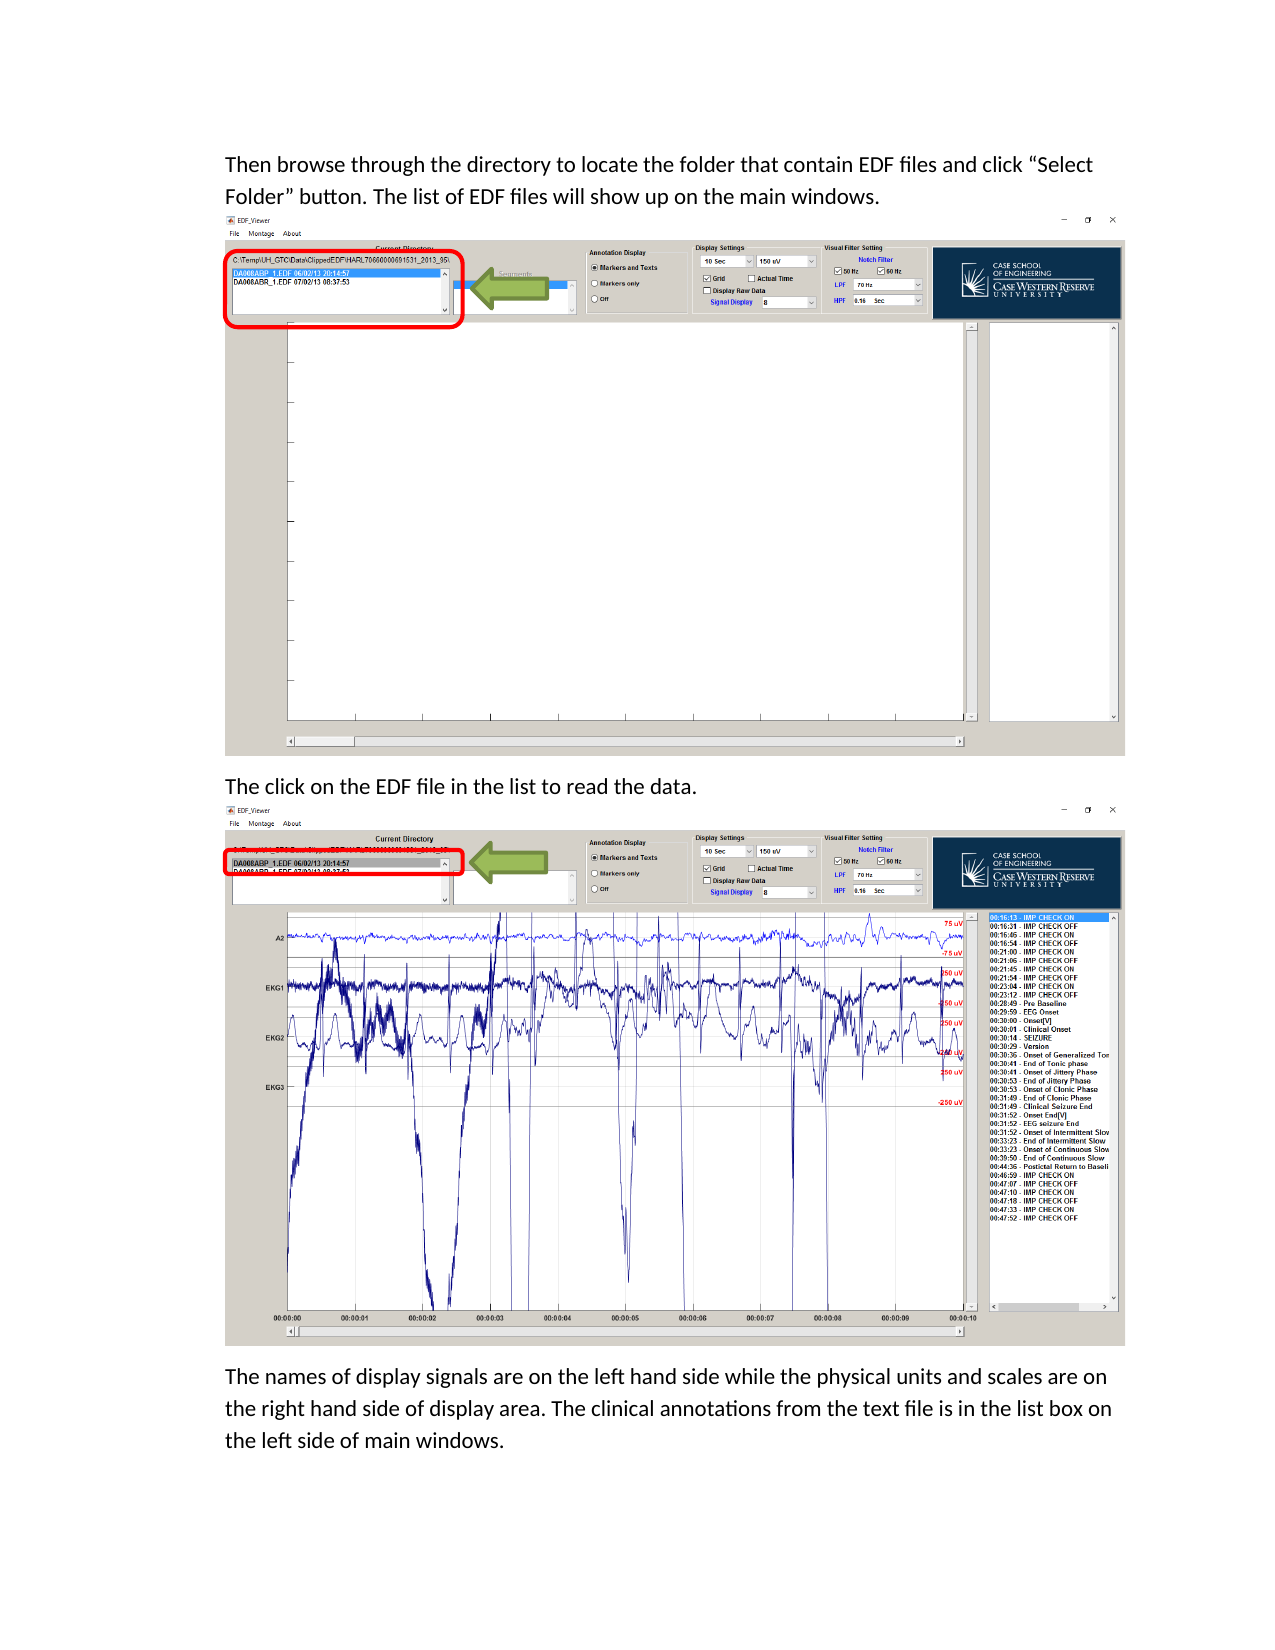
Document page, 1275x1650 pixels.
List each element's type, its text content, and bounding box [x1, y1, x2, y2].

picture [227, 852, 460, 871]
picture [227, 254, 460, 325]
picture [225, 214, 1125, 756]
text The names of display signals are on the left hand side while the physical units and scales are on the right hand side of display area. The clinical annotations from the text file is in the list box on the left side of main windows. [225, 1362, 1125, 1454]
text The click on the EDF file in the list to read the data. [225, 772, 1125, 804]
picture [225, 804, 1125, 1346]
text Then browse through the directory to locate the folder that contain EDF files and click “Select Folder” button. The list of EDF files will show up on the main windows. [225, 150, 1125, 214]
